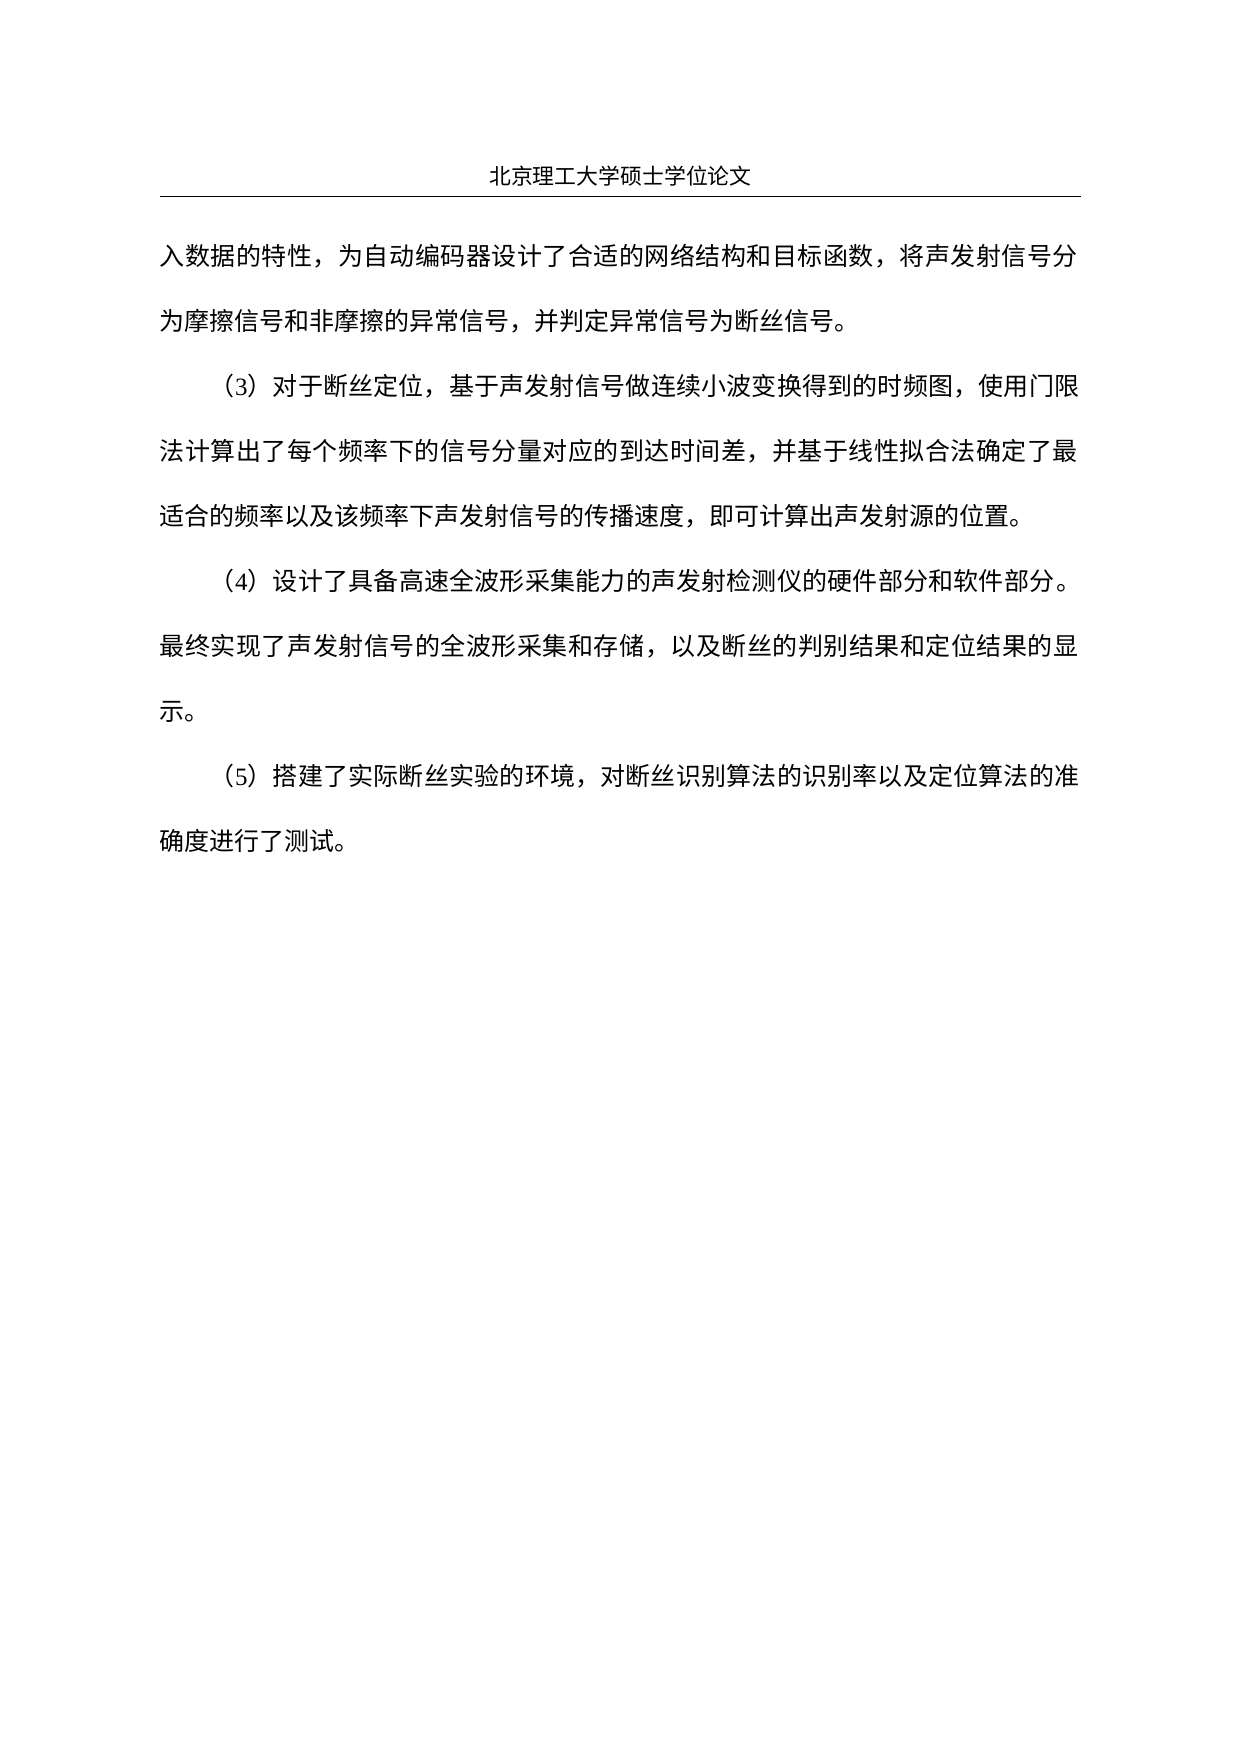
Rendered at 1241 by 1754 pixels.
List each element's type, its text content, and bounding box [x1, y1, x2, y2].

text （5）搭建了实际断丝实验的环境，对断丝识别算法的识别率以及定位算法的准确度进行了测试。 [159, 742, 1081, 872]
text （4）设计了具备高速全波形采集能力的声发射检测仪的硬件部分和软件部分。最终实现了声发射信号的全波形采集和存储，以及断丝的判别结果和定位结果的显示。 [159, 547, 1081, 742]
text （3）对于断丝定位，基于声发射信号做连续小波变换得到的时频图，使用门限法计算出了每个频率下的信号分量对应的到达时间差，并基于线性拟合法确定了最适合的频率以及该频率下声发射信号的传播速度，即可计算出声发射源的位置。 [159, 352, 1081, 547]
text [159, 222, 1081, 352]
